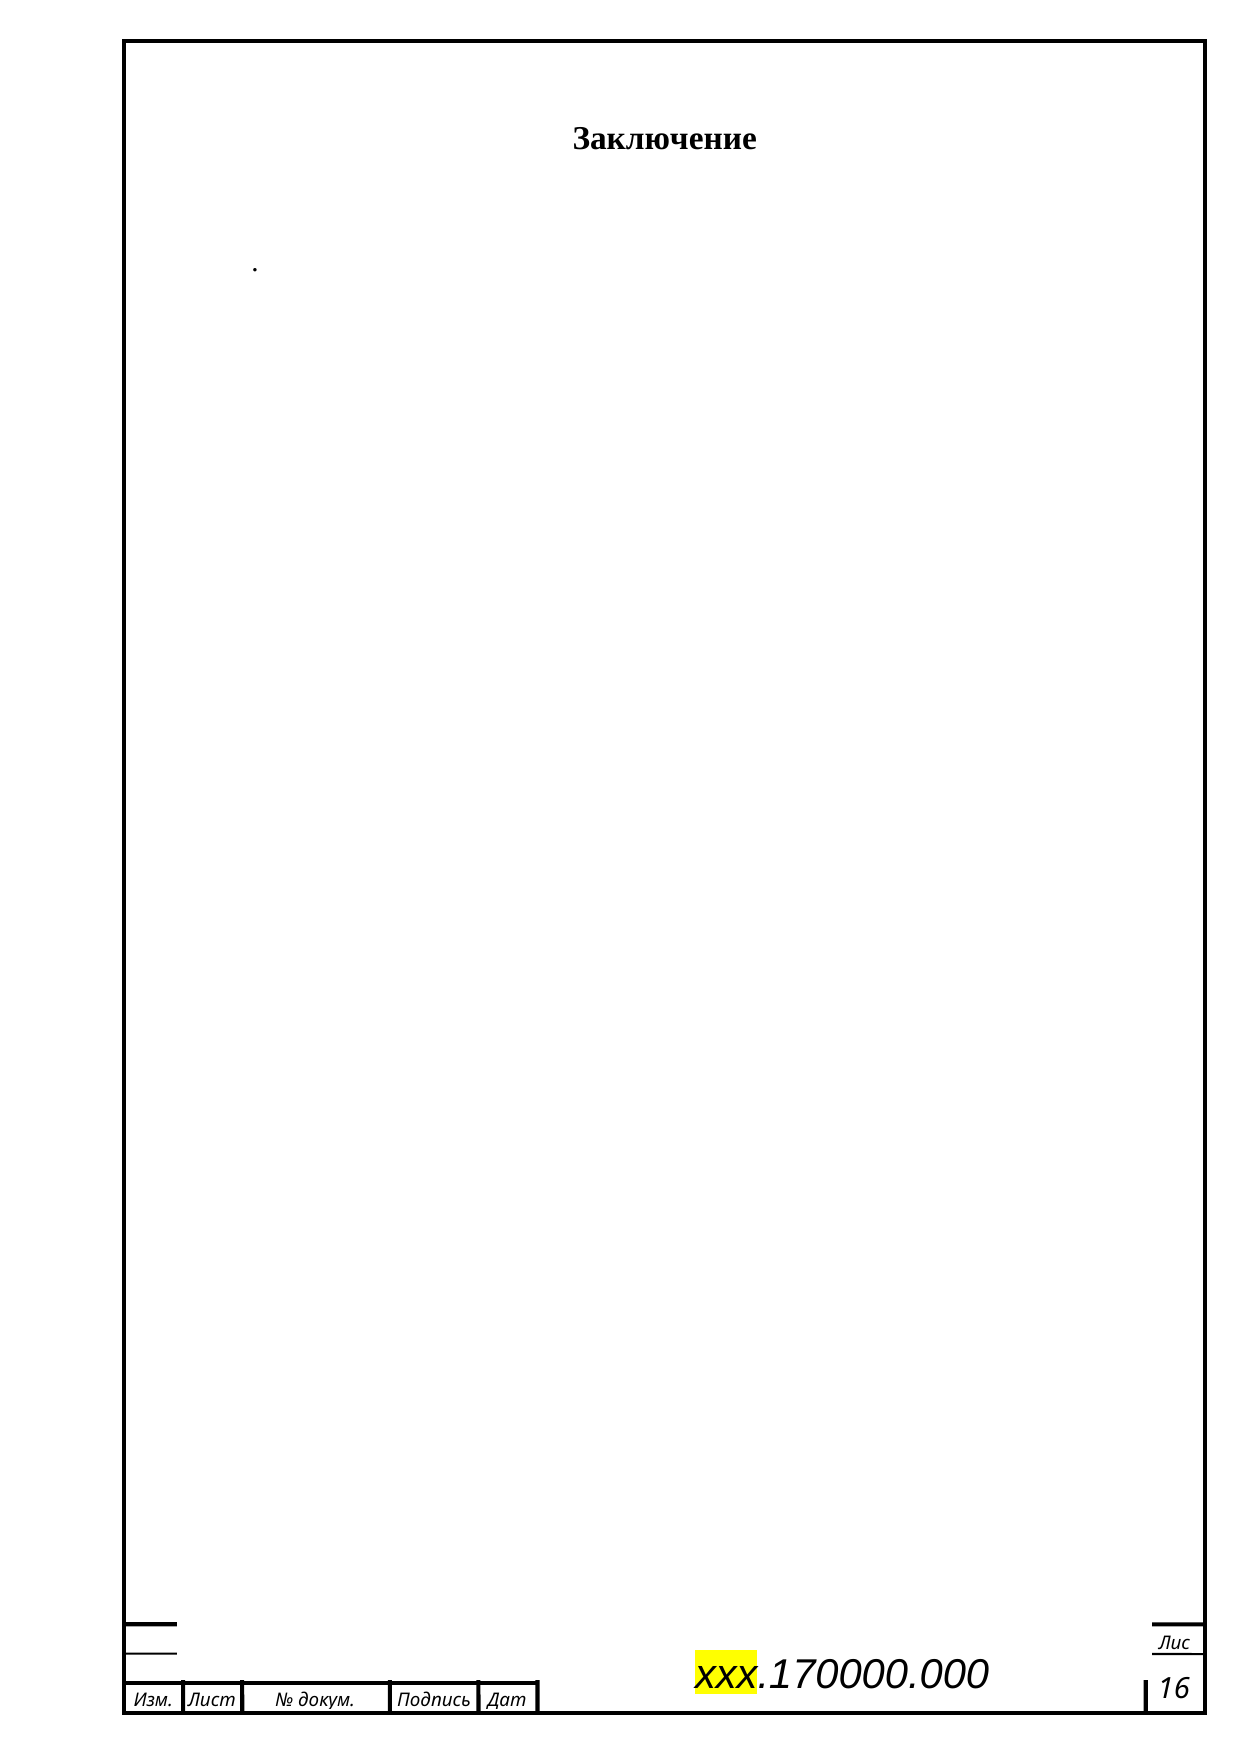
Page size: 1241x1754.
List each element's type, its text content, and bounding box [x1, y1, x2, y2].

text . [177, 244, 1152, 277]
text Заключение [177, 118, 1152, 156]
